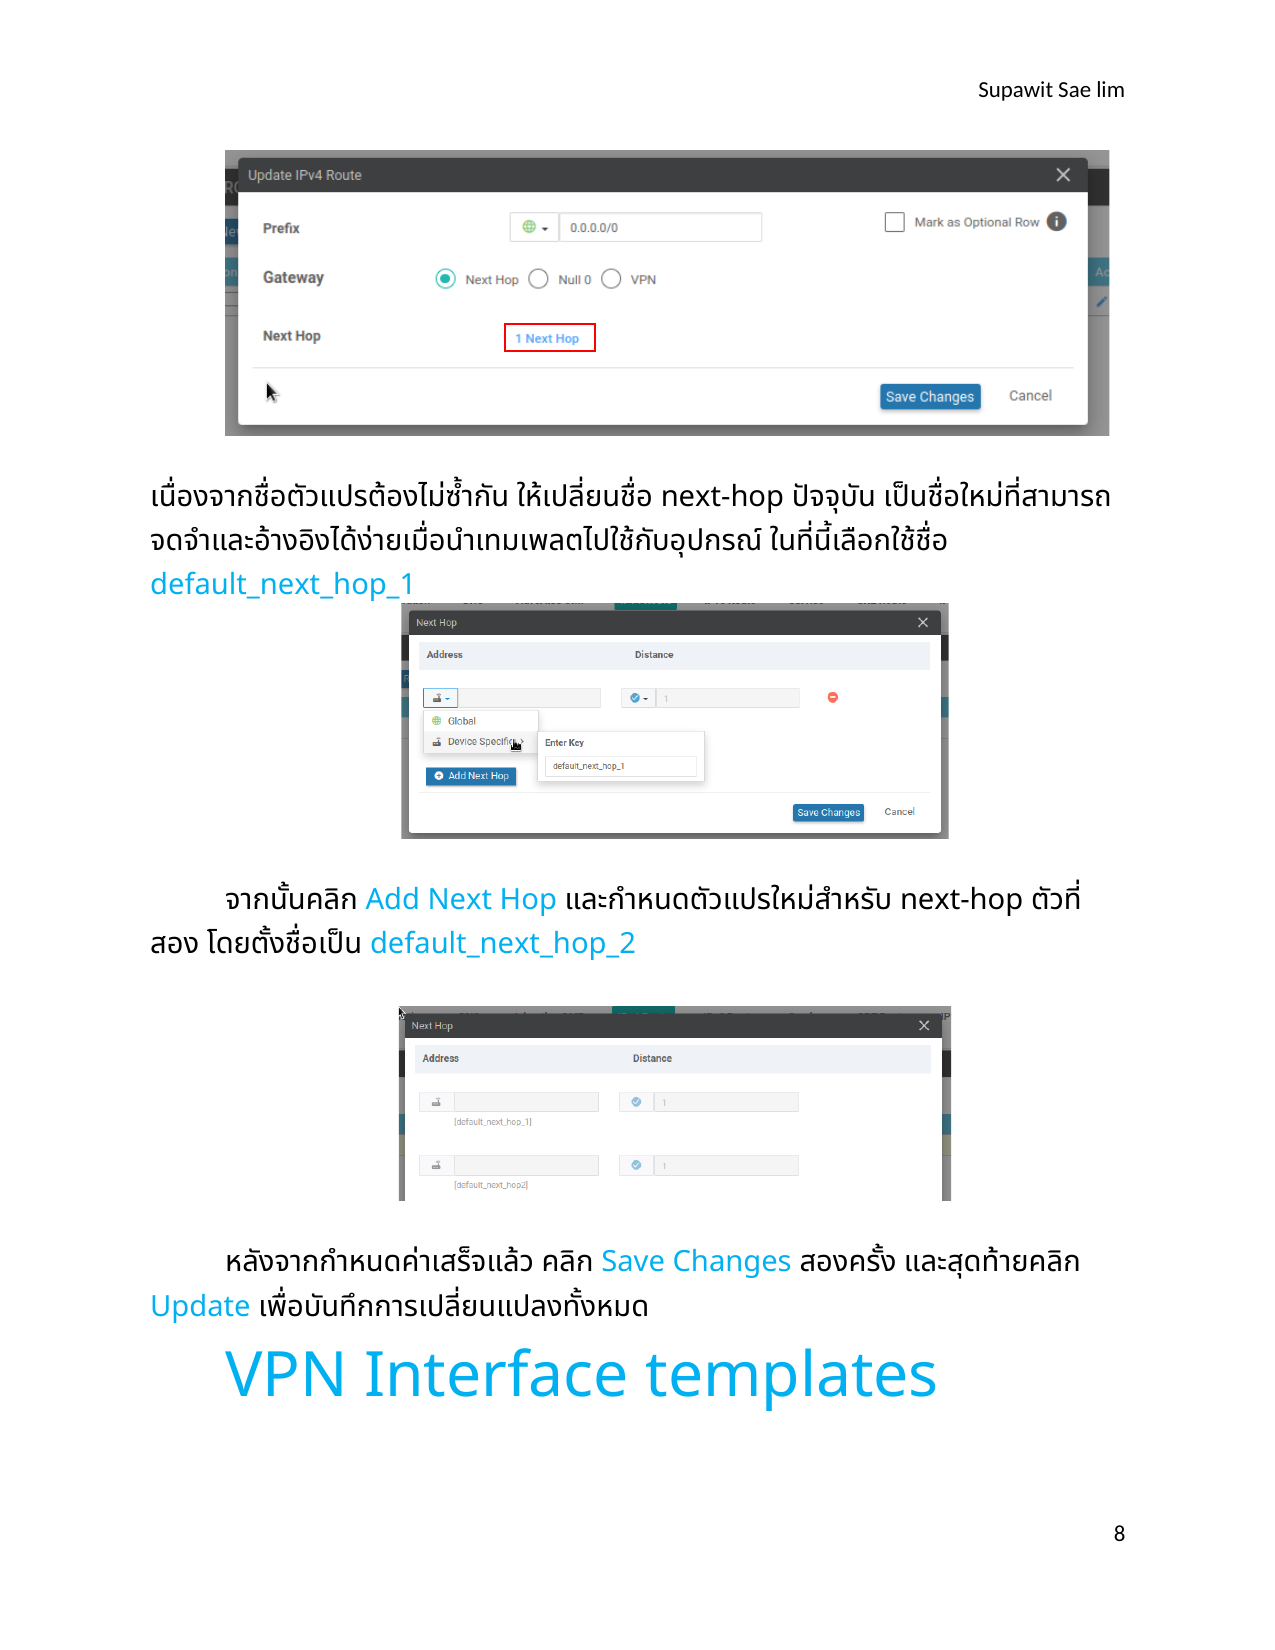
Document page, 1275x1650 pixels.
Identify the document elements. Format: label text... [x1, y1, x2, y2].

text เนื่องจากชื่อตัวแปรต้องไม่ซ้ำกัน ให้เปลี่ยนชื่อ next-hop ปัจจุบัน เป็นชื่อใหม่ที่สามารถจดจำและอ้างอิงได้ง่ายเมื่อนำเทมเพลตไปใช้กับอุปกรณ์ ในที่นี้เลือกใช้ชื่อ default_next_hop_1 [150, 436, 1125, 603]
text VPN Interface templates [150, 1329, 1125, 1414]
picture [401, 603, 949, 839]
text จากนั้นคลิก Add Next Hop และกำหนดตัวแปรใหม่สำหรับ next-hop ตัวที่สอง โดยตั้งชื่อเป็น default_next_hop_2 [150, 878, 1125, 967]
picture [225, 150, 1110, 436]
picture [398, 1006, 952, 1201]
text หลังจากกำหนดค่าเสร็จแล้ว คลิก Save Changes สองครั้ง และสุดท้ายคลิก Update เพื่อบันทึกการเปลี่ยนแปลงทั้งหมด [150, 1241, 1125, 1329]
